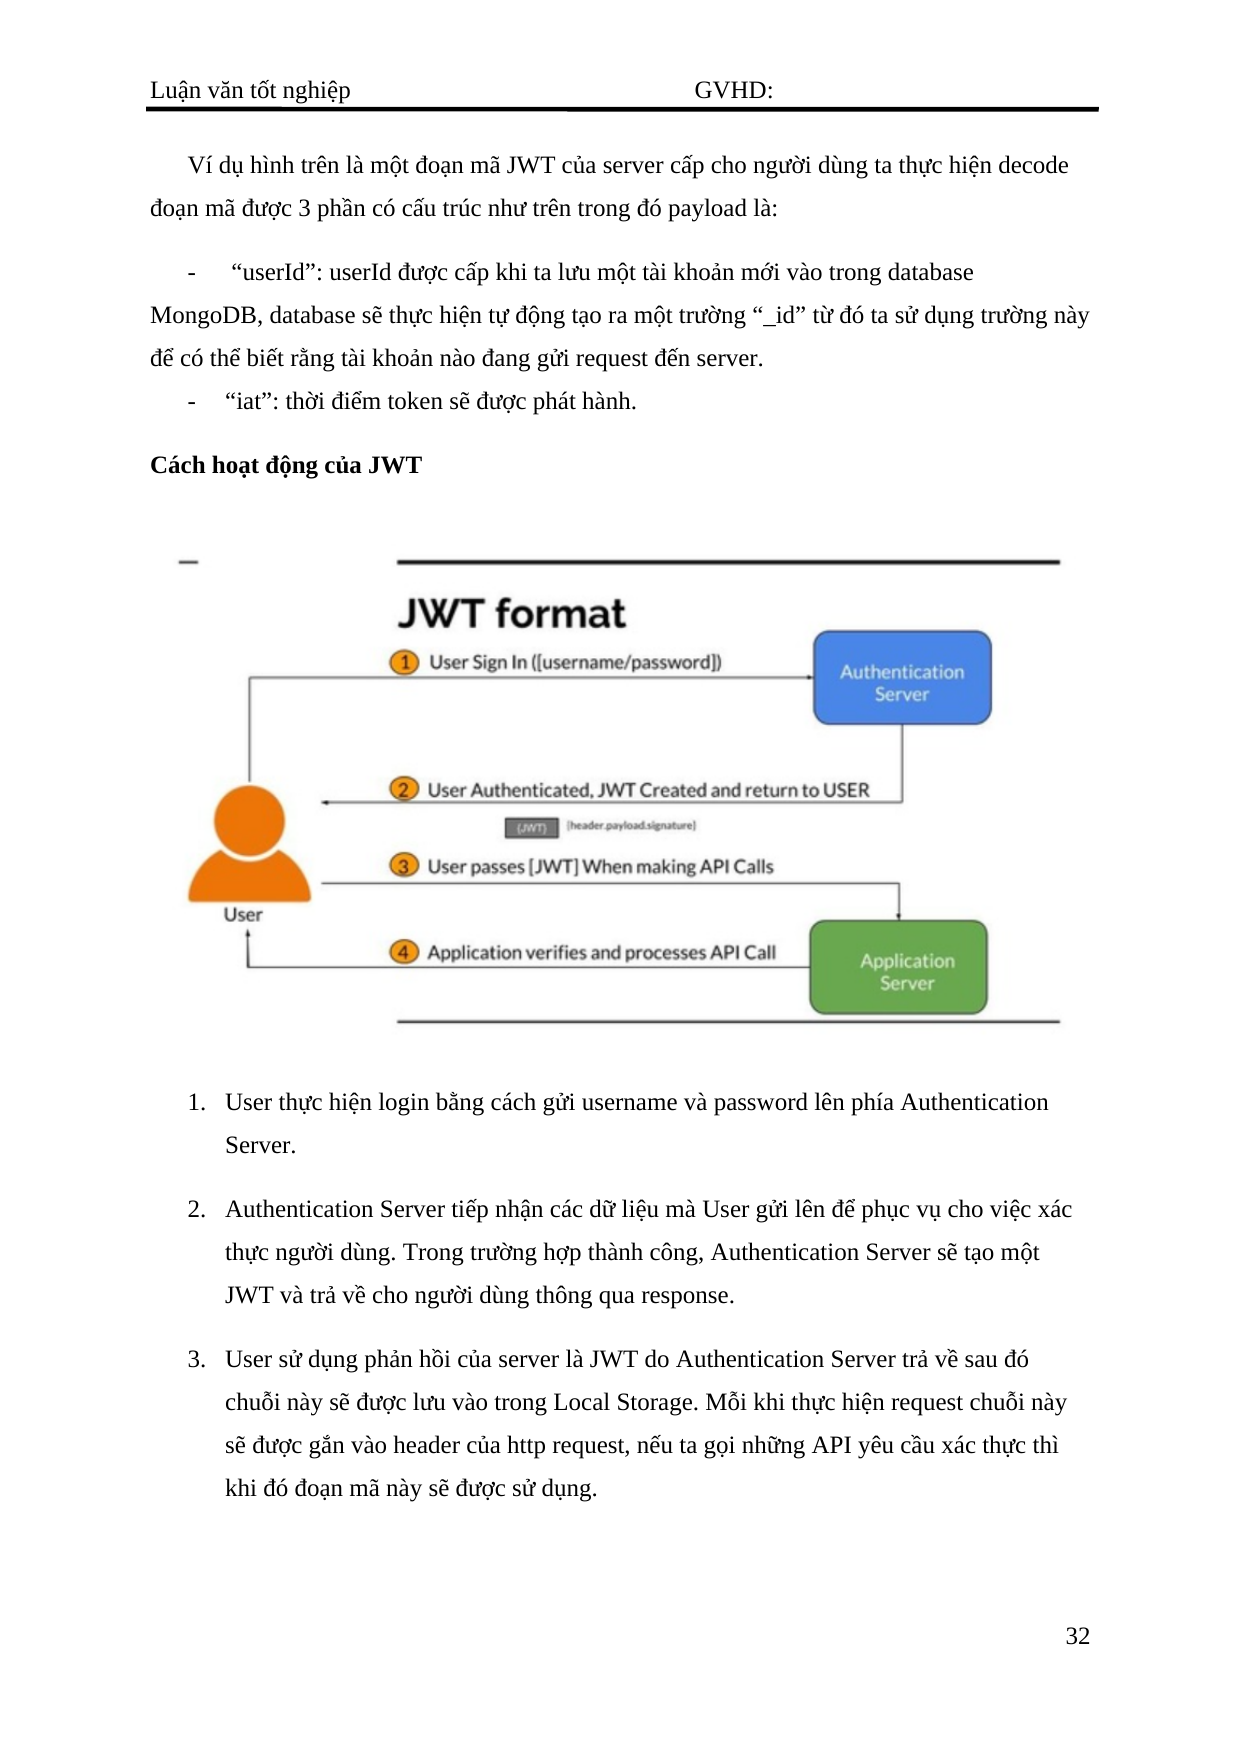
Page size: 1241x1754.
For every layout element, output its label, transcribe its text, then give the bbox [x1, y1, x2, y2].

picture [150, 514, 1091, 1052]
list User sử dụng phản hồi của server là JWT do Authentication Server trả về sau đó chuỗi này sẽ được lưu vào trong Local Storage. Mỗi khi thực hiện request chuỗi này sẽ được gắn vào header của http request, nếu ta gọi những API yêu cầu xác thực thì khi đó đoạn mã này sẽ được sử dụng. [187, 1344, 1090, 1502]
text Ví dụ hình trên là một đoạn mã JWT của server cấp cho người dùng ta thực hiện decode đoạn mã được 3 phần có cấu trúc như trên trong đó payload là: [150, 150, 1090, 222]
list “userId”: userId được cấp khi ta lưu một tài khoản mới vào trong database MongoDB, database sẽ thực hiện tự động tạo ra một trường “_id” từ đó ta sử dụng trường này để có thể biết rằng tài khoản nào đang gửi request đến server. [150, 257, 1090, 372]
list Authentication Server tiếp nhận các dữ liệu mà User gửi lên để phục vụ cho việc xác thực người dùng. Trong trường hợp thành công, Authentication Server sẽ tạo một JWT và trả về cho người dùng thông qua response. [187, 1194, 1090, 1309]
text Cách hoạt động của JWT [150, 450, 1090, 479]
list User thực hiện login bằng cách gửi username và password lên phía Authentication Server. [187, 1087, 1090, 1159]
list “iat”: thời điểm token sẽ được phát hành. [150, 386, 1090, 415]
